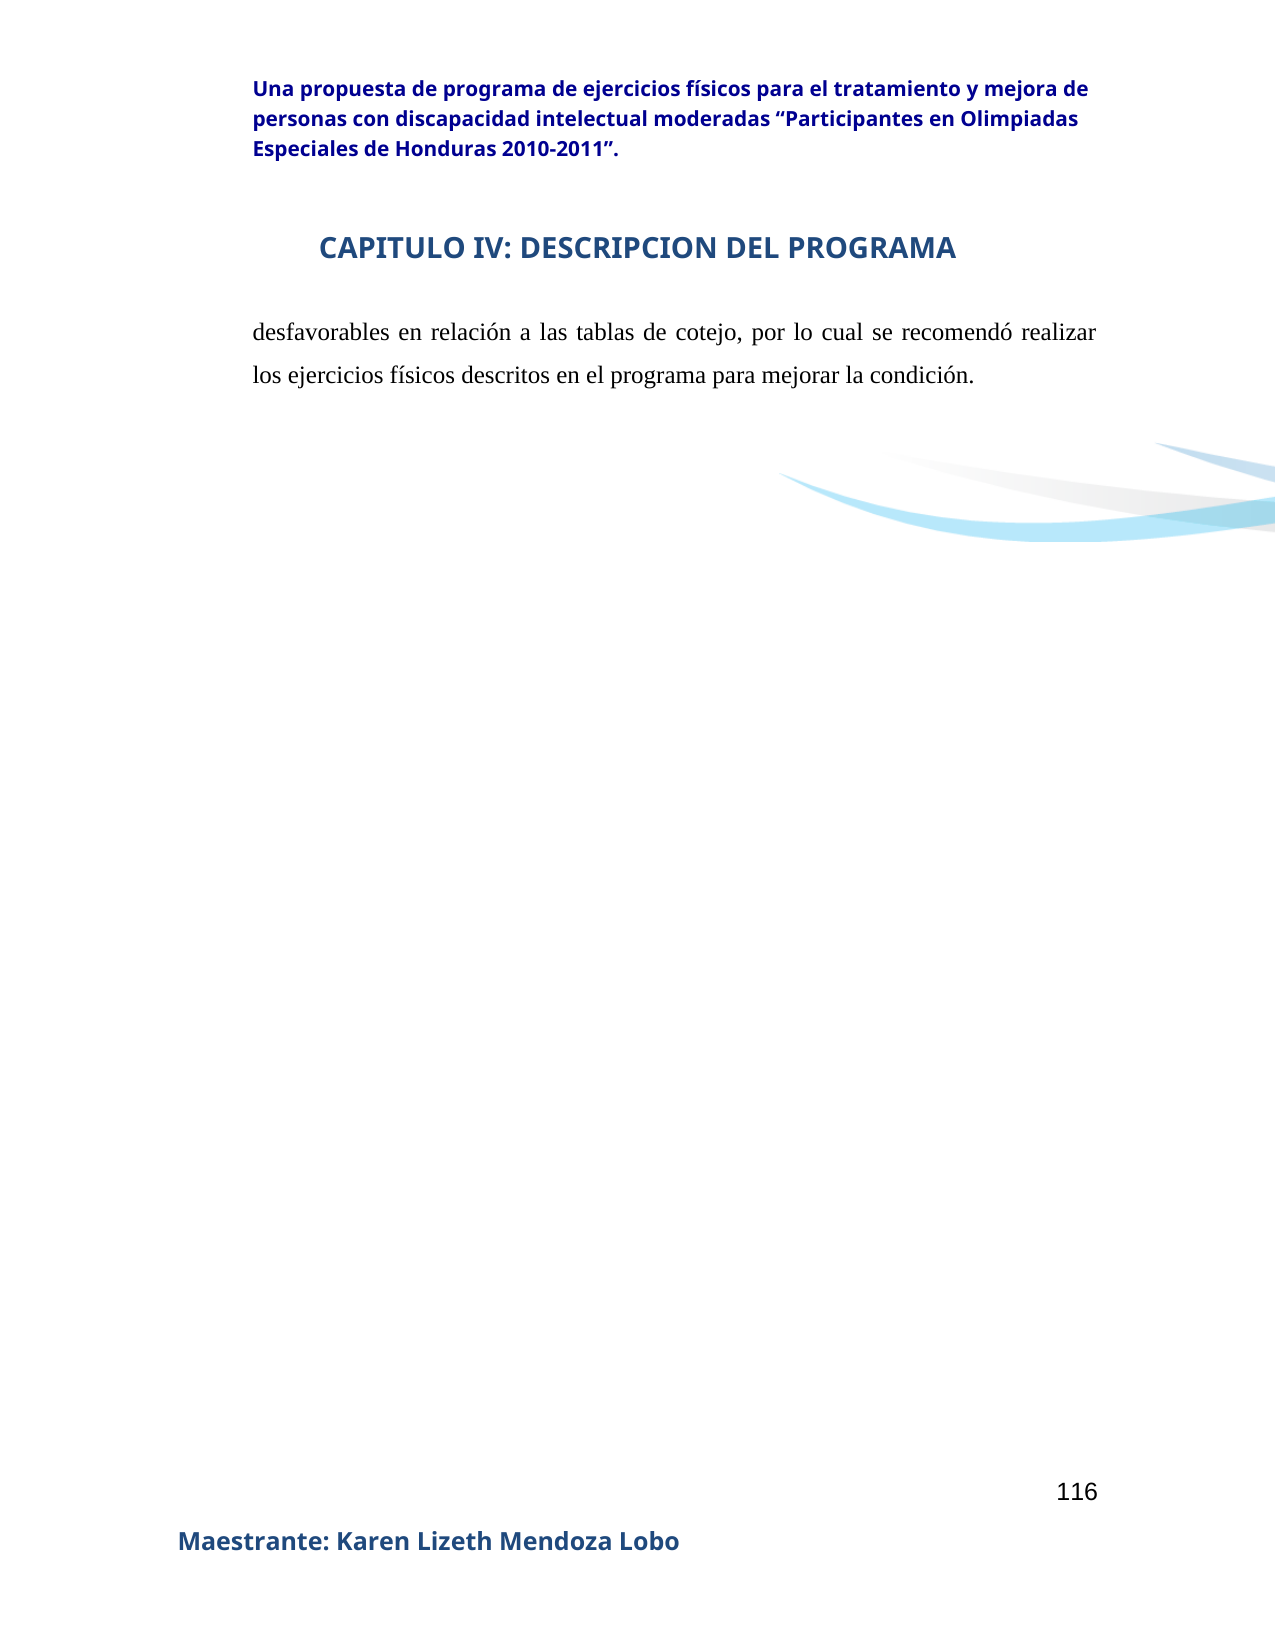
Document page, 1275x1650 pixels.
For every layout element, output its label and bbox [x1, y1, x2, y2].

picture [779, 298, 1275, 542]
text [252, 317, 1098, 389]
